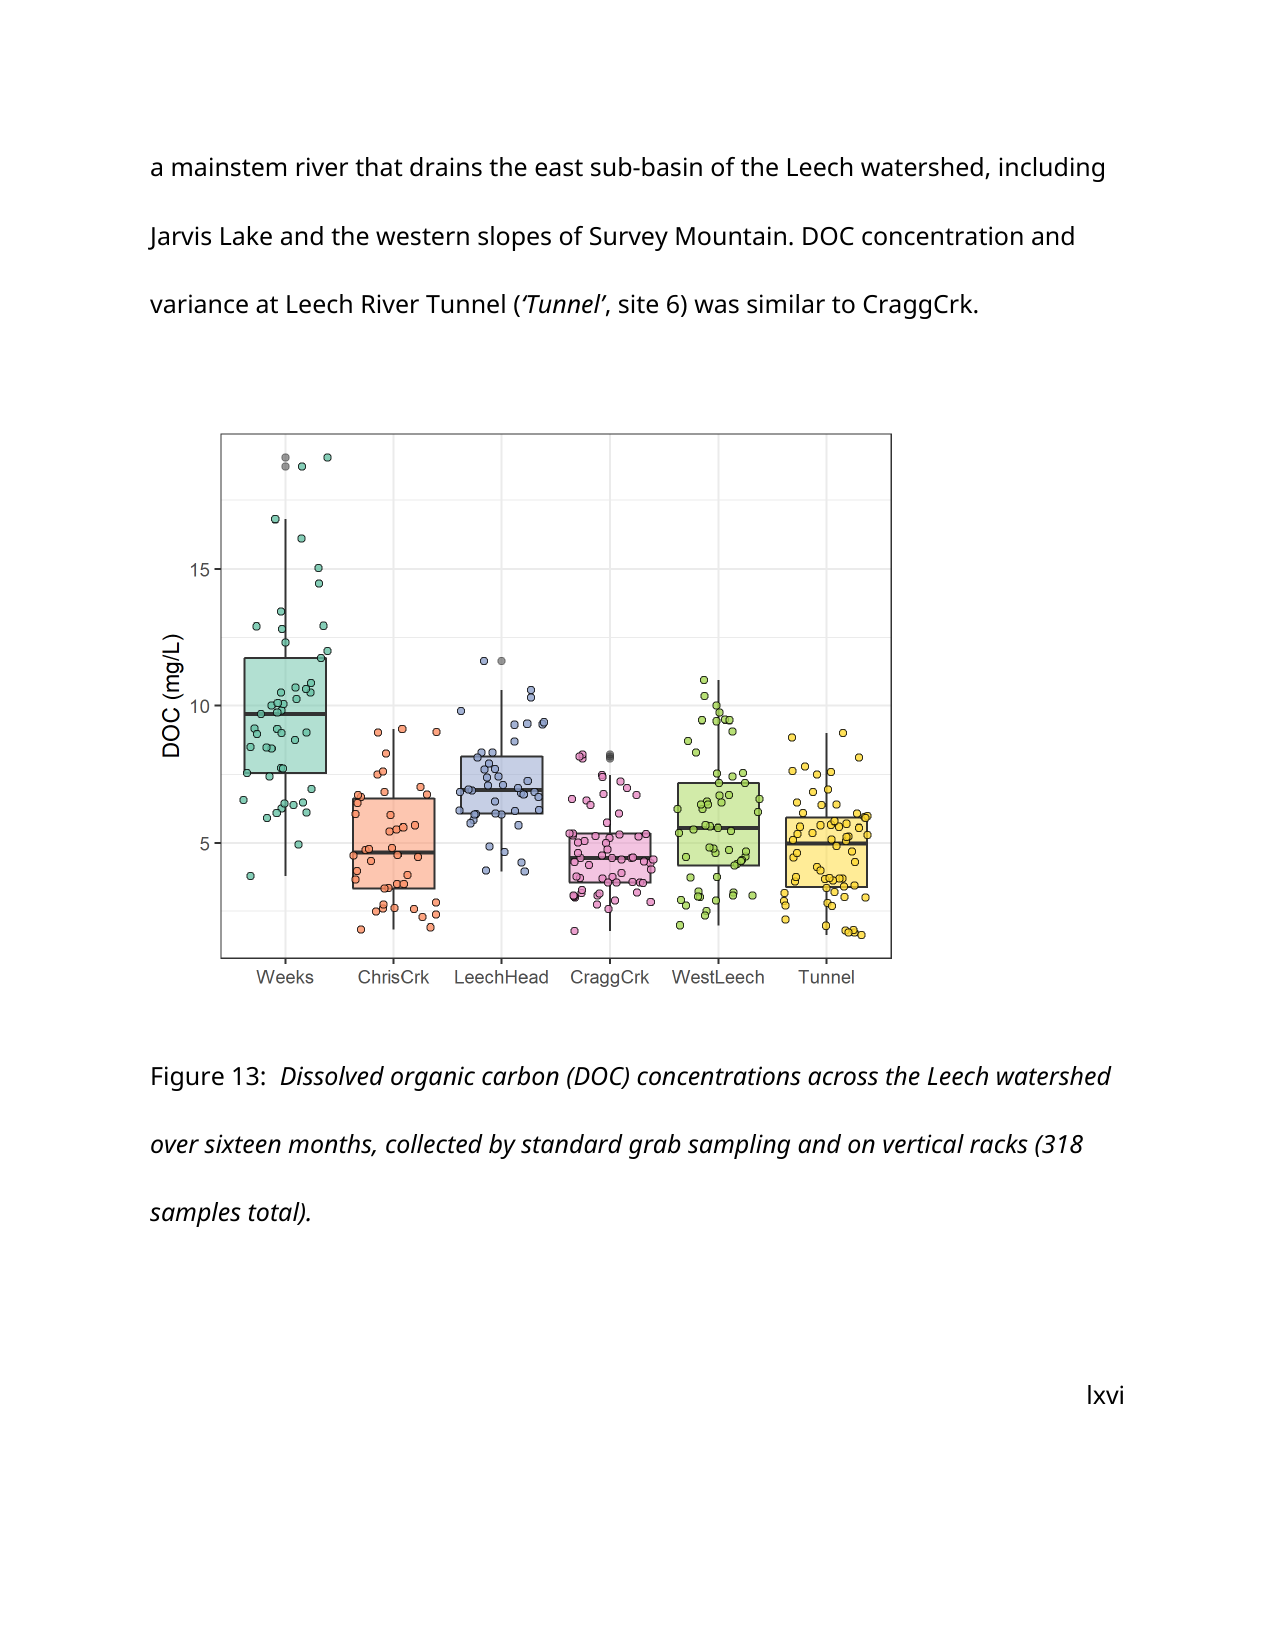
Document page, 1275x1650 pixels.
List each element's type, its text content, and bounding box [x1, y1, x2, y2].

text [150, 150, 1125, 320]
picture [150, 422, 903, 1025]
text Figure 13: Dissolved organic carbon (DOC) concentrations across the Leech watershed over sixteen months, collected by standard grab sampling and on vertical racks (318 samples total). [150, 1058, 1125, 1229]
